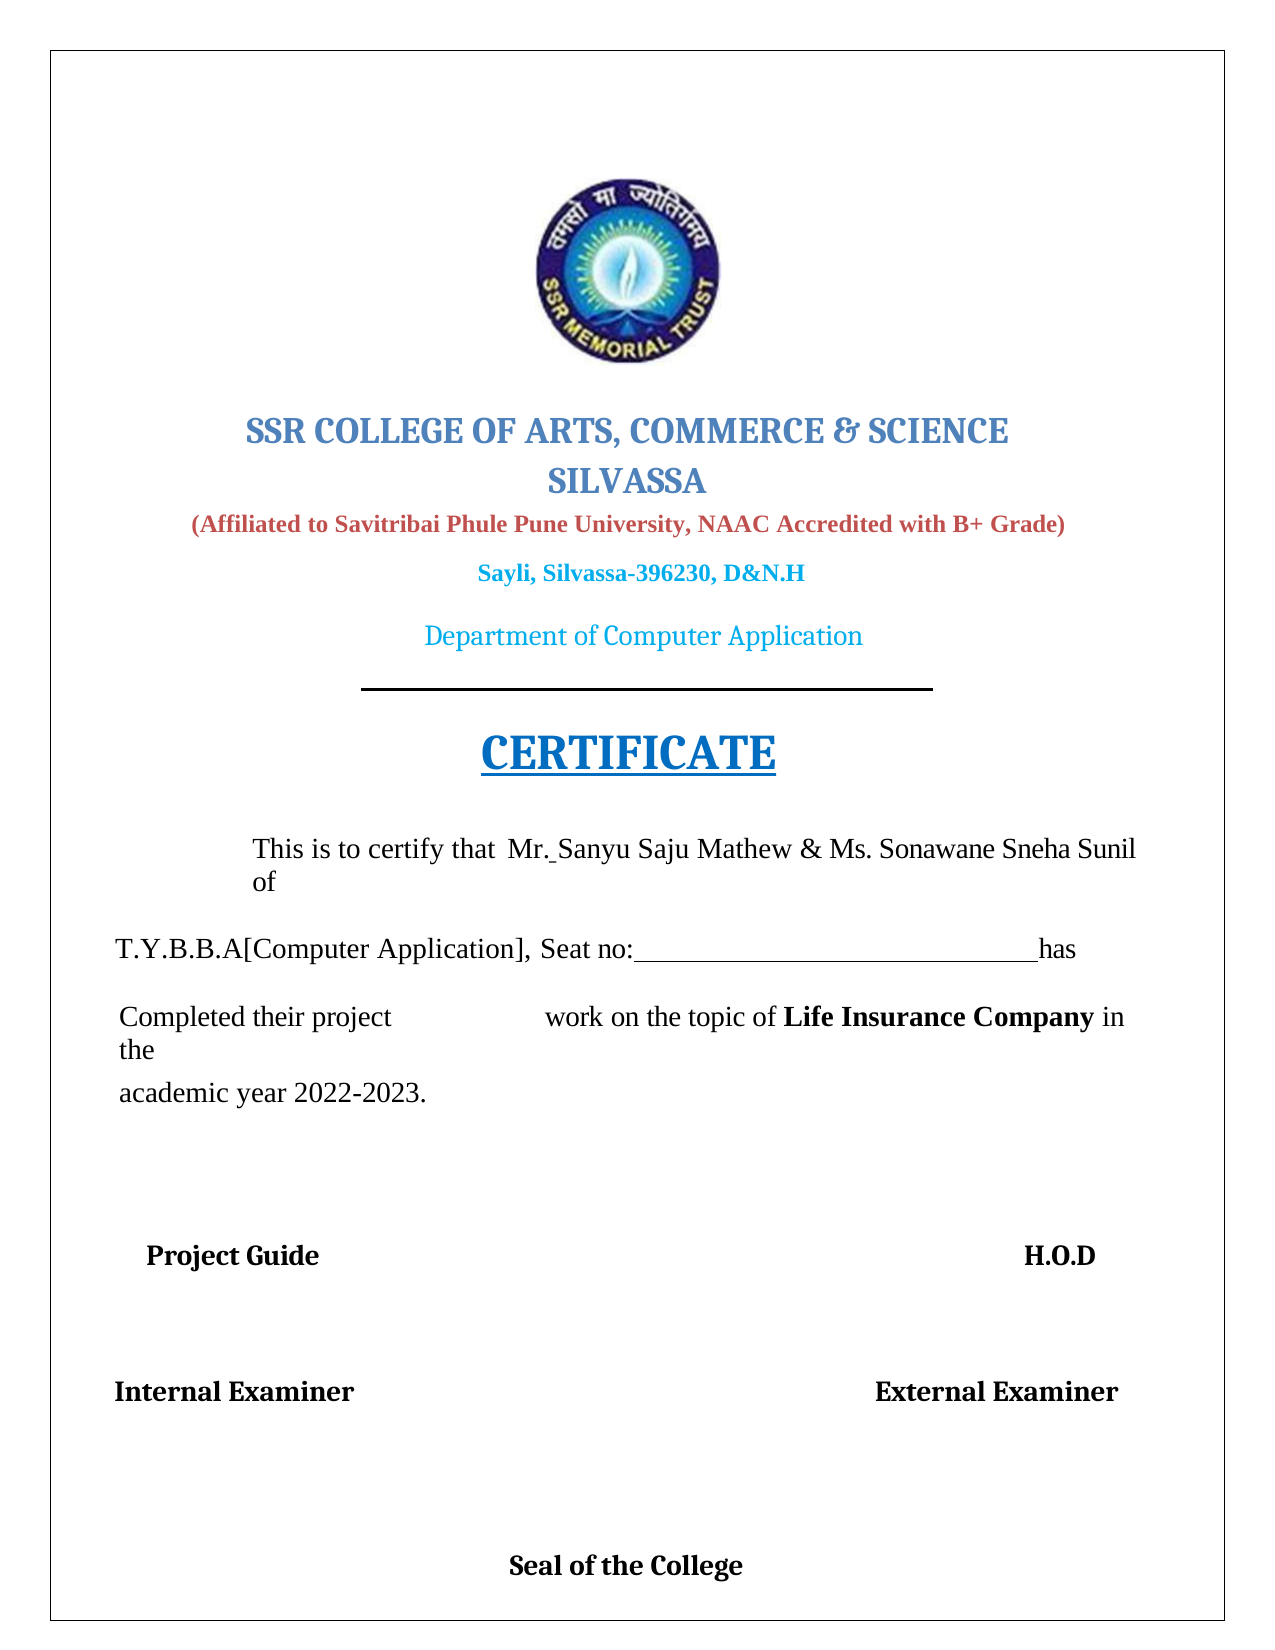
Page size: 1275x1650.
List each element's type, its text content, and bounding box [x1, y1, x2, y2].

text CERTIFICATE [178, 725, 1080, 782]
text Seal of the College [174, 1549, 1079, 1582]
text Project Guide H.O.D [100, 1239, 1142, 1273]
text This is to certify that Mr. Sanyu Saju Mathew & Ms. Sonawane Sneha Sunil of [252, 831, 1164, 898]
text Completed their project work on the topic of Life Insurance Company in the [119, 999, 1164, 1066]
text academic year 2022-2023. [119, 1075, 1164, 1108]
text Department of Computer Application [178, 619, 1110, 653]
text Internal Examiner External Examiner [100, 1375, 1133, 1408]
text Sayli, Silvassa-396230, D&N.H [178, 558, 1104, 587]
picture [535, 178, 722, 366]
text T.Y.B.B.A[Computer Application], Seat no: has [115, 932, 1164, 965]
text SSR COLLEGE OF ARTS, COMMERCE & SCIENCE SILVASSA [176, 410, 1079, 503]
text (Affiliated to Savitribai Phule Pune University, NAAC Accredited with B+ Grade) [178, 509, 1079, 538]
